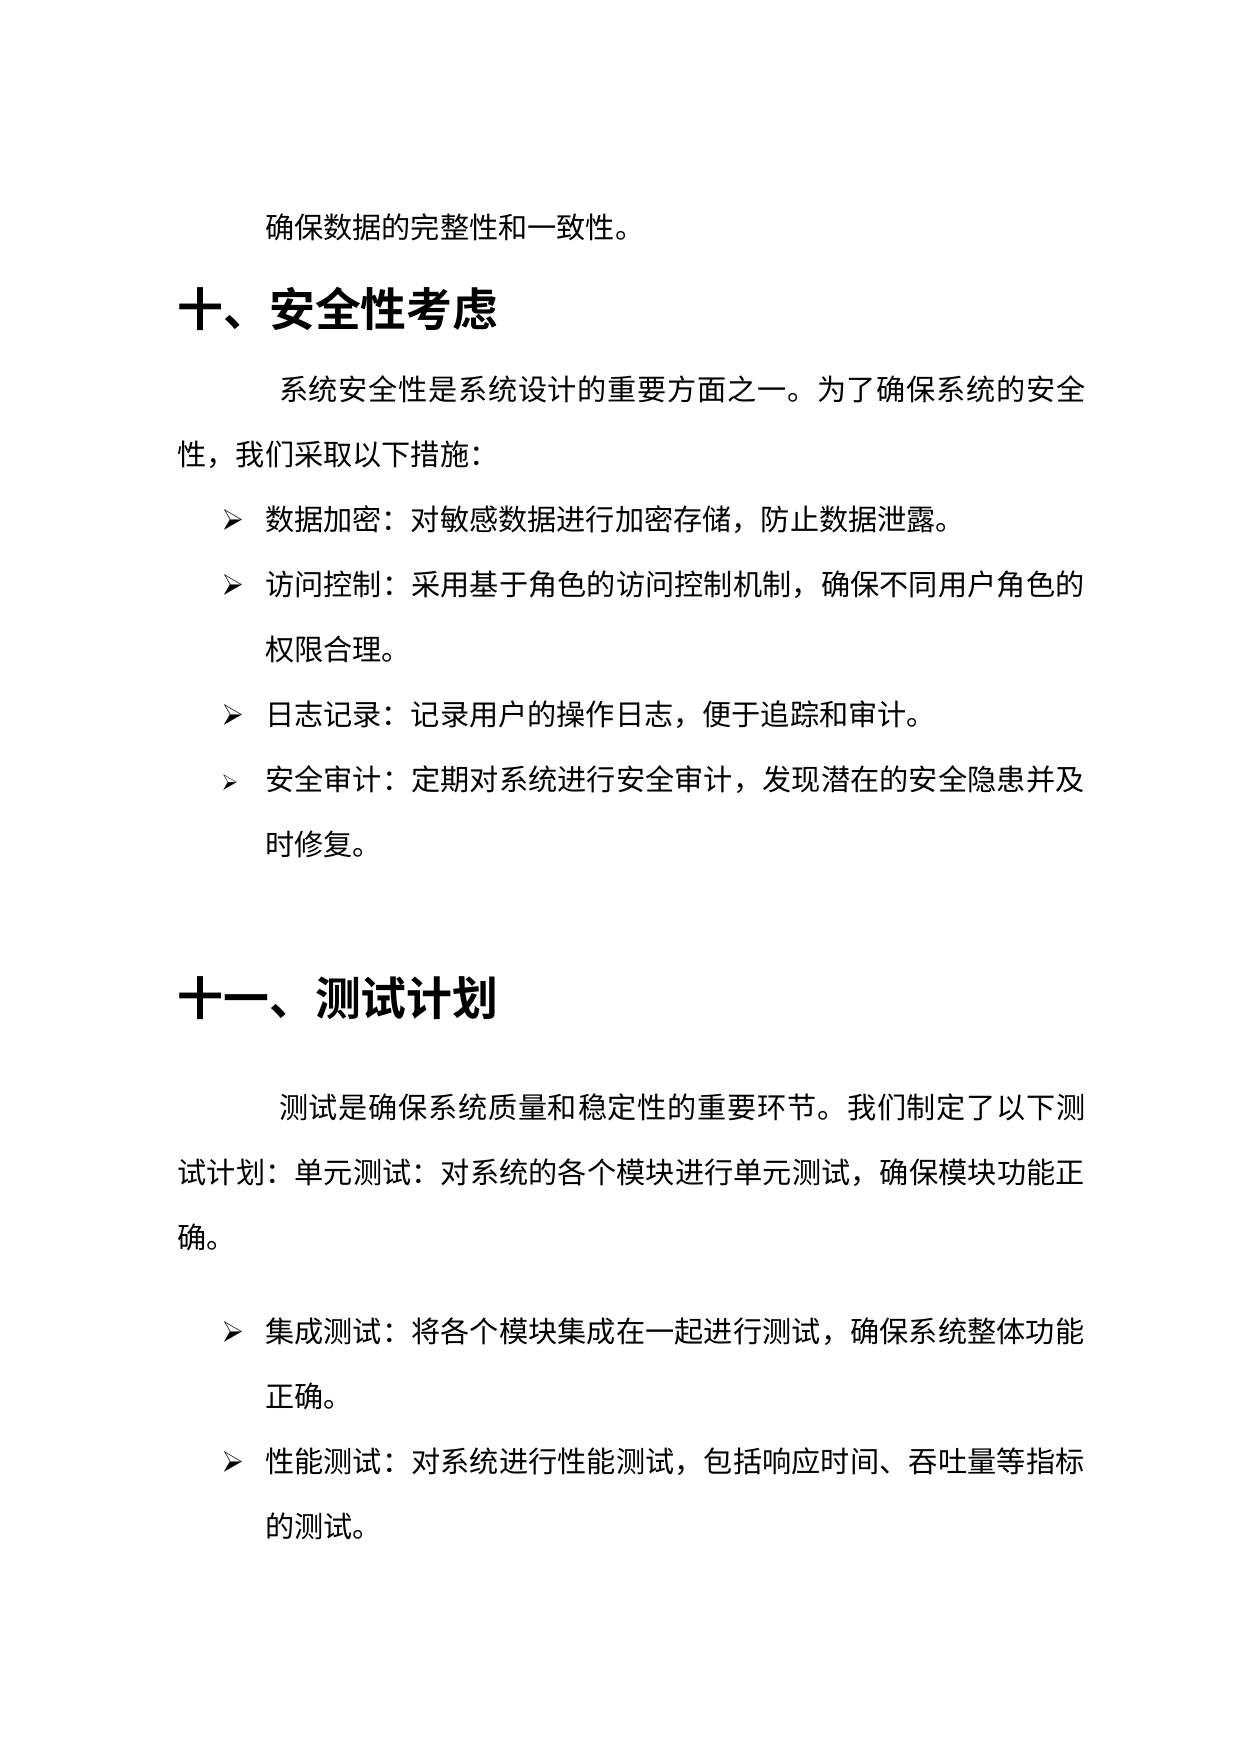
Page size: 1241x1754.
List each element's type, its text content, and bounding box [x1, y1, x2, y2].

list 日志记录：记录用户的操作日志，便于追踪和审计。 [221, 680, 1087, 745]
list 测试是确保系统质量和稳定性的重要环节。我们制定了以下测试计划：单元测试：对系统的各个模块进行单元测试，确保模块功能正确。 [177, 1073, 1087, 1268]
list 数据加密：对敏感数据进行加密存储，防止数据泄露。 [221, 485, 1087, 550]
list 系统安全性是系统设计的重要方面之一。为了确保系统的安全性，我们采取以下措施： [177, 355, 1087, 485]
list 访问控制：采用基于角色的访问控制机制，确保不同用户角色的权限合理。 [221, 550, 1087, 680]
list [221, 193, 1087, 258]
list 十、安全性考虑 [177, 258, 1087, 355]
list 性能测试：对系统进行性能测试，包括响应时间、吞吐量等指标的测试。 [221, 1427, 1087, 1557]
list 十一、测试计划 [177, 947, 1087, 1044]
list 集成测试：将各个模块集成在一起进行测试，确保系统整体功能正确。 [221, 1297, 1087, 1427]
list 安全审计：定期对系统进行安全审计，发现潜在的安全隐患并及时修复。 [221, 745, 1087, 875]
